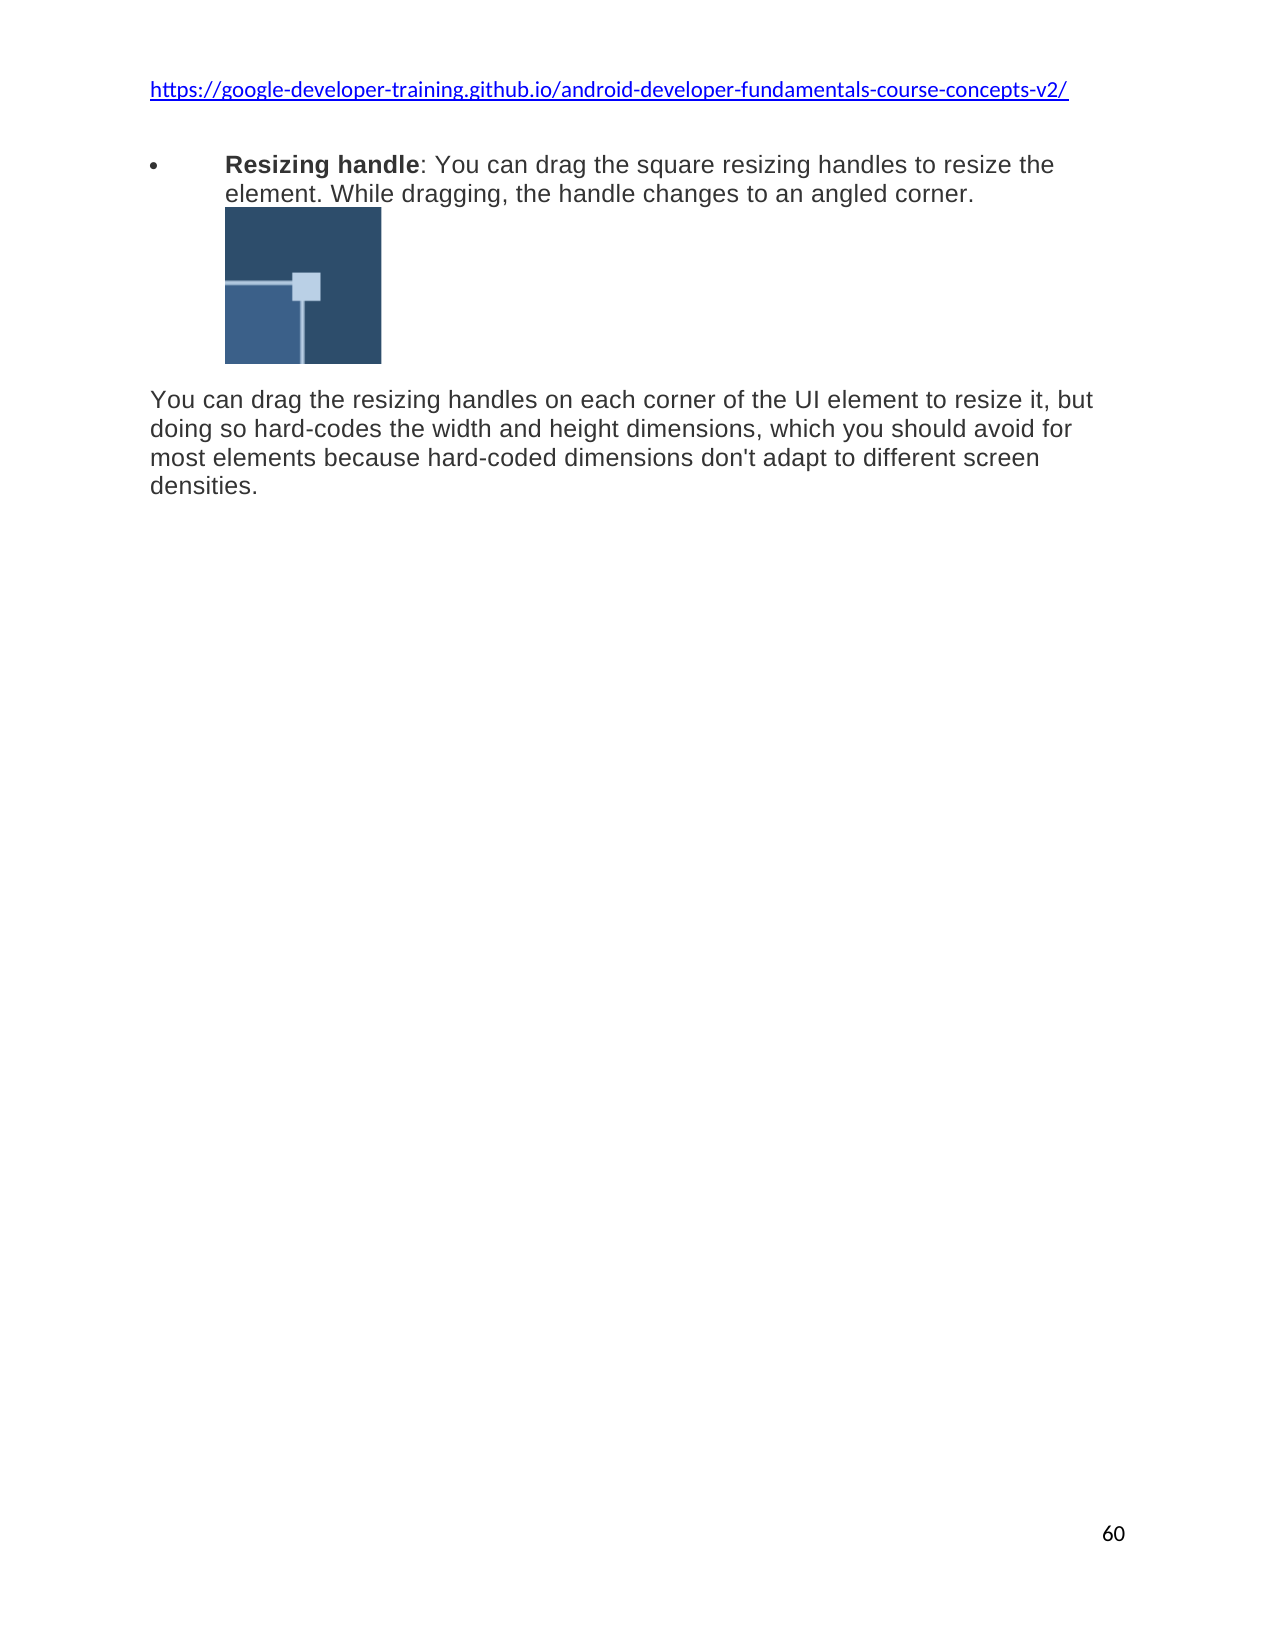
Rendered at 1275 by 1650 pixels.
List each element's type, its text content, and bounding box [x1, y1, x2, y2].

list Resizing handle: You can drag the square resizing handles to resize the element. While dragging, the handle changes to an angled corner. [150, 150, 1125, 364]
picture [225, 207, 382, 364]
text You can drag the resizing handles on each corner of the UI element to resize it, but doing so hard-codes the width and height dimensions, which you should avoid for most elements because hard-coded dimensions don't adapt to different screen densities. [150, 385, 1125, 500]
